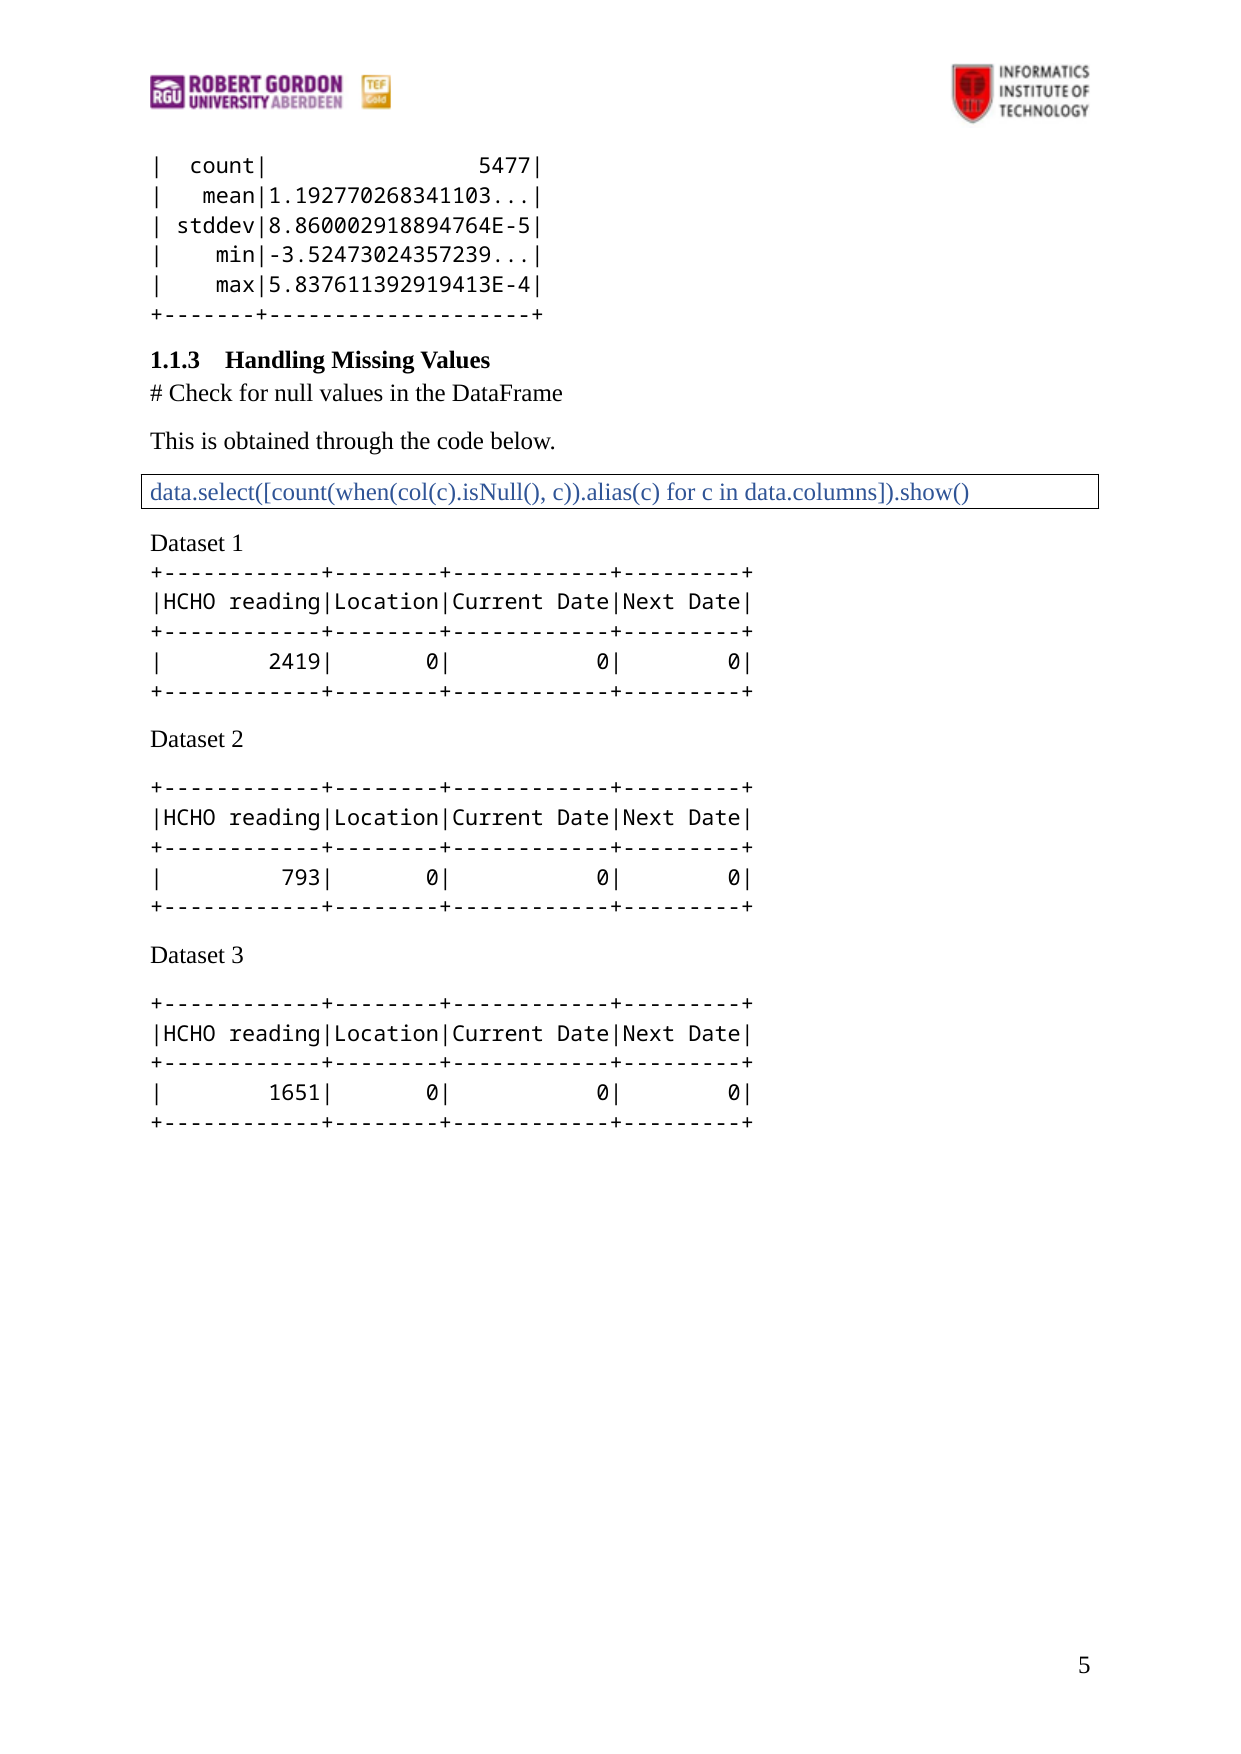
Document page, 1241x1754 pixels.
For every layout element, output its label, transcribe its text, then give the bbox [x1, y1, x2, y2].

text | 793| 0| 0| 0| [150, 862, 1090, 891]
text +------------+--------+------------+---------+ [150, 1047, 1090, 1077]
text | count| 5477| [150, 150, 1090, 180]
text | 1651| 0| 0| 0| [150, 1077, 1090, 1107]
text +------------+--------+------------+---------+ [150, 891, 1090, 921]
text | mean|1.192770268341103...| [150, 180, 1090, 209]
picture [150, 63, 1091, 128]
text |HCHO reading|Location|Current Date|Next Date| [150, 802, 1090, 832]
text +------------+--------+------------+---------+ [150, 676, 1090, 706]
text +------------+--------+------------+---------+ [150, 772, 1090, 802]
text +------------+--------+------------+---------+ [150, 988, 1090, 1018]
text data.select([count(when(col(c).isNull(), c)).alias(c) for c in data.columns]).show() [142, 475, 1098, 508]
text +------------+--------+------------+---------+ [150, 1107, 1090, 1137]
text # Check for null values in the DataFrame [150, 378, 1090, 407]
text +------------+--------+------------+---------+ [150, 616, 1090, 646]
text Dataset 2 [150, 724, 1090, 753]
subtitle Handling Missing Values [150, 345, 1090, 374]
text Dataset 1 [150, 528, 1090, 557]
text +------------+--------+------------+---------+ [150, 557, 1090, 586]
text | stddev|8.860002918894764E-5| [150, 209, 1090, 239]
text |HCHO reading|Location|Current Date|Next Date| [150, 1018, 1090, 1047]
text Dataset 3 [150, 940, 1090, 969]
text | 2419| 0| 0| 0| [150, 646, 1090, 676]
text |HCHO reading|Location|Current Date|Next Date| [150, 586, 1090, 616]
text +------------+--------+------------+---------+ [150, 832, 1090, 862]
text | min|-3.52473024357239...| [150, 239, 1090, 269]
text This is obtained through the code below. [150, 426, 1090, 455]
text | max|5.837611392919413E-4| [150, 269, 1090, 299]
text +-------+--------------------+ [150, 299, 1090, 329]
